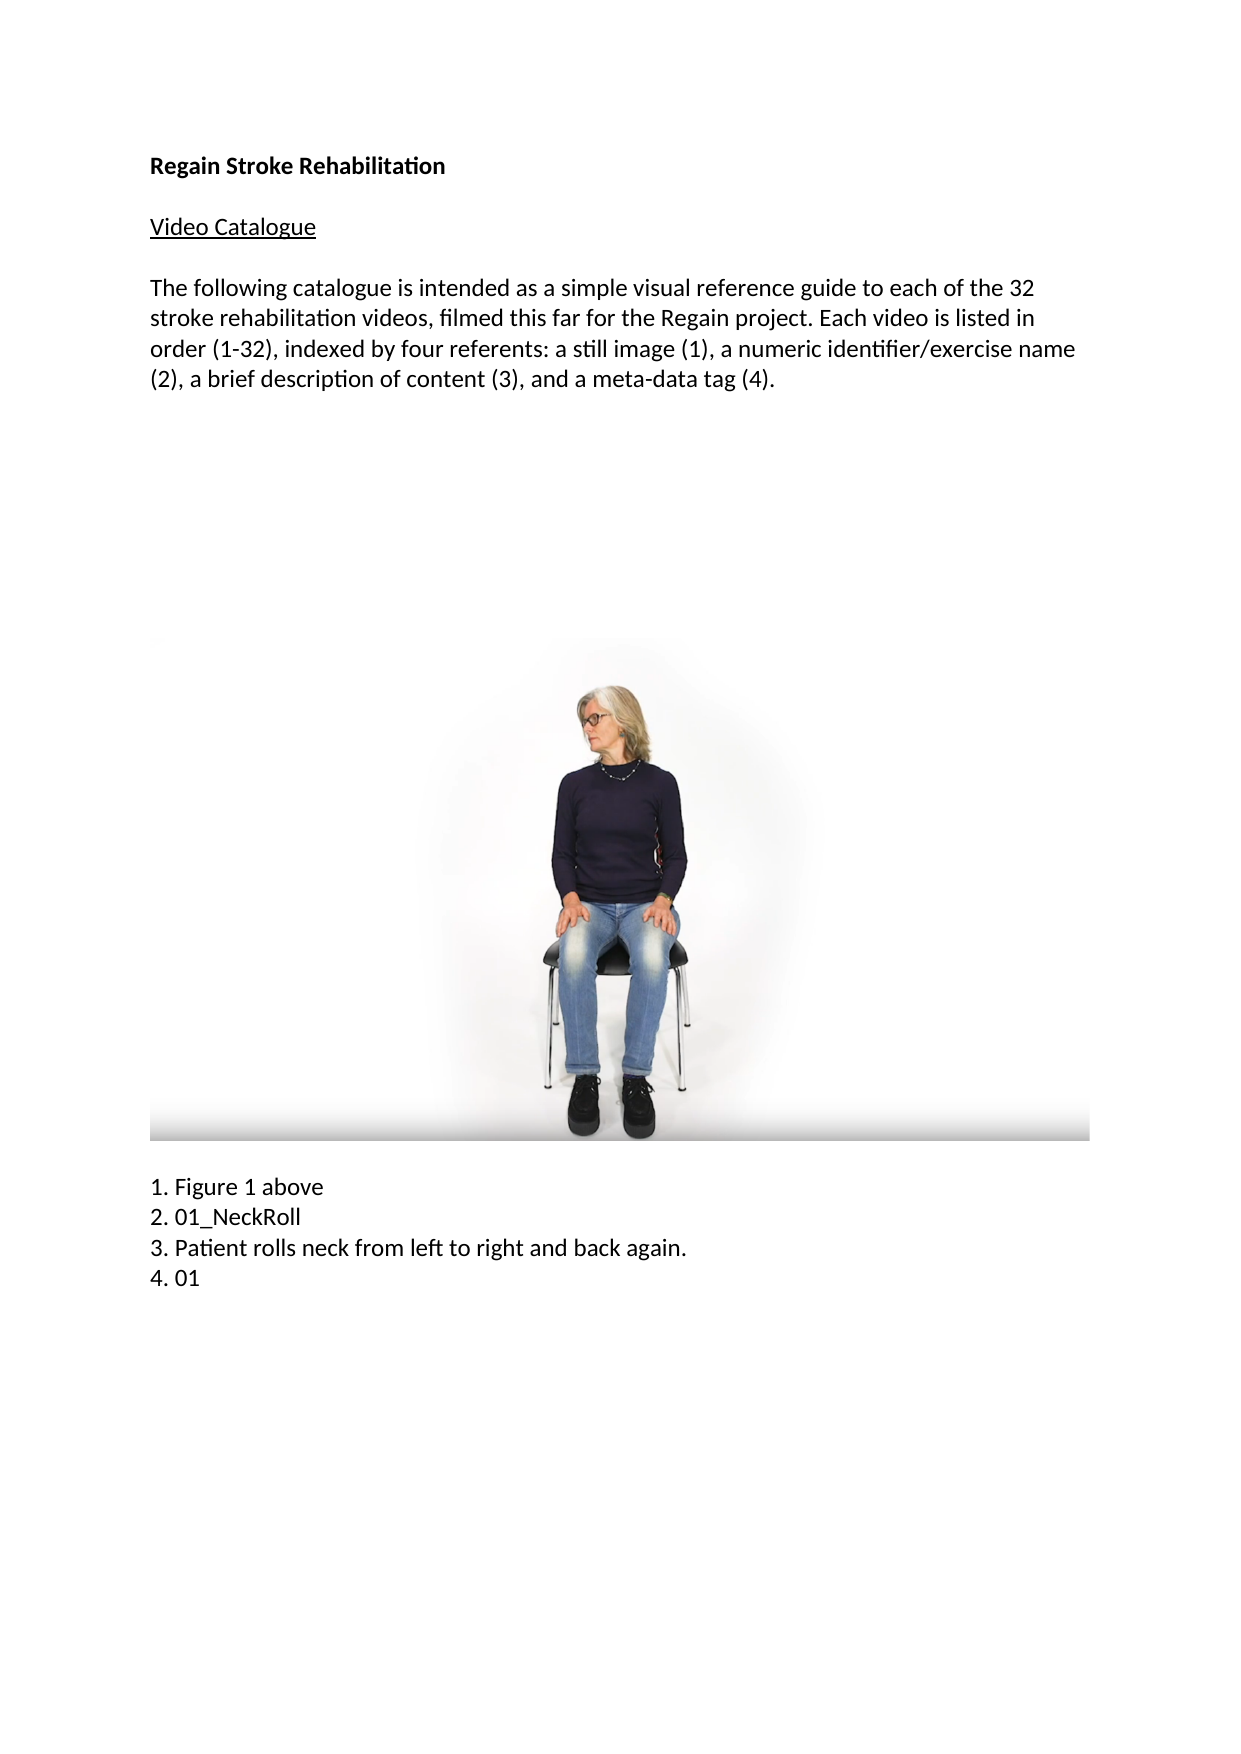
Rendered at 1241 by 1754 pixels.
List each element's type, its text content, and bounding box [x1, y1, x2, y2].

picture [150, 638, 1090, 1141]
text The following catalogue is intended as a simple visual reference guide to each of the 32 stroke rehabilitation videos, filmed this far for the Regain project. Each video is listed in order (1-32), indexed by four referents: a still image (1), a numeric identifier/exercise name (2), a brief description of content (3), and a meta-data tag (4). [150, 272, 1090, 394]
text 2. 01_NeckRoll [150, 1201, 1090, 1232]
text Video Catalogue [150, 211, 1090, 242]
text 3. Patient rolls neck from left to right and back again. [150, 1232, 1090, 1262]
text 1. Figure 1 above [150, 1171, 1090, 1201]
text 4. 01 [150, 1262, 1090, 1293]
text Regain Stroke Rehabilitation [150, 150, 1090, 181]
